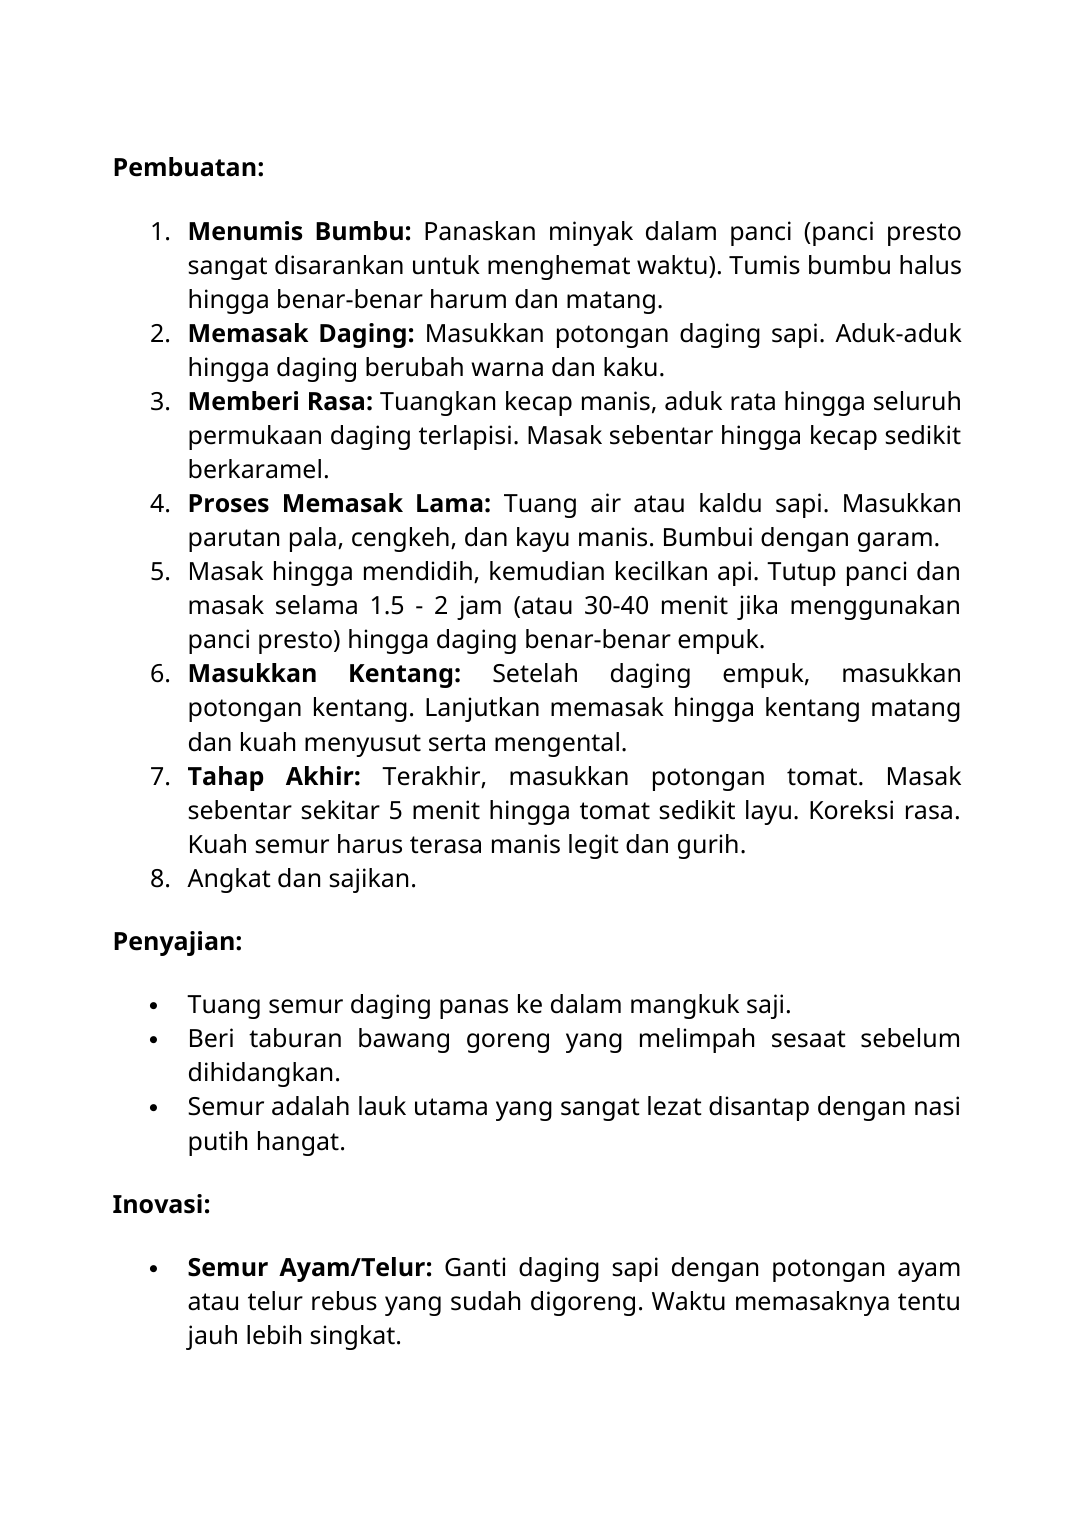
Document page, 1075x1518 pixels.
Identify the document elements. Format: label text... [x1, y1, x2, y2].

list Proses Memasak Lama: Tuang air atau kaldu sapi. Masukkan parutan pala, cengkeh, dan kayu manis. Bumbui dengan garam. [150, 486, 962, 554]
list Semur adalah lauk utama yang sangat lezat disantap dengan nasi putih hangat. [150, 1089, 962, 1157]
list Memberi Rasa: Tuangkan kecap manis, aduk rata hingga seluruh permukaan daging terlapisi. Masak sebentar hingga kecap sedikit berkaramel. [150, 383, 962, 486]
list Memasak Daging: Masukkan potongan daging sapi. Aduk-aduk hingga daging berubah warna dan kaku. [150, 315, 962, 383]
list Tahap Akhir: Terakhir, masukkan potongan tomat. Masak sebentar sekitar 5 menit hingga tomat sedikit layu. Koreksi rasa. Kuah semur harus terasa manis legit dan gurih. [150, 758, 962, 860]
list Masukkan Kentang: Setelah daging empuk, masukkan potongan kentang. Lanjutkan memasak hingga kentang matang dan kuah menyusut serta mengental. [150, 656, 962, 758]
text Inovasi: [112, 1186, 962, 1220]
list Beri taburan bawang goreng yang melimpah sesaat sebelum dihidangkan. [150, 1021, 962, 1089]
text Penyajian: [112, 924, 962, 958]
list Menumis Bumbu: Panaskan minyak dalam panci (panci presto sangat disarankan untuk menghemat waktu). Tumis bumbu halus hingga benar-benar harum dan matang. [150, 213, 962, 315]
text Pembuatan: [112, 150, 962, 184]
list Tuang semur daging panas ke dalam mangkuk saji. [150, 987, 962, 1021]
list Semur Ayam/Telur: Ganti daging sapi dengan potongan ayam atau telur rebus yang sudah digoreng. Waktu memasaknya tentu jauh lebih singkat. [150, 1249, 962, 1352]
list Masak hingga mendidih, kemudian kecilkan api. Tutup panci dan masak selama 1.5 - 2 jam (atau 30-40 menit jika menggunakan panci presto) hingga daging benar-benar empuk. [150, 554, 962, 656]
list Angkat dan sajikan. [150, 860, 962, 894]
